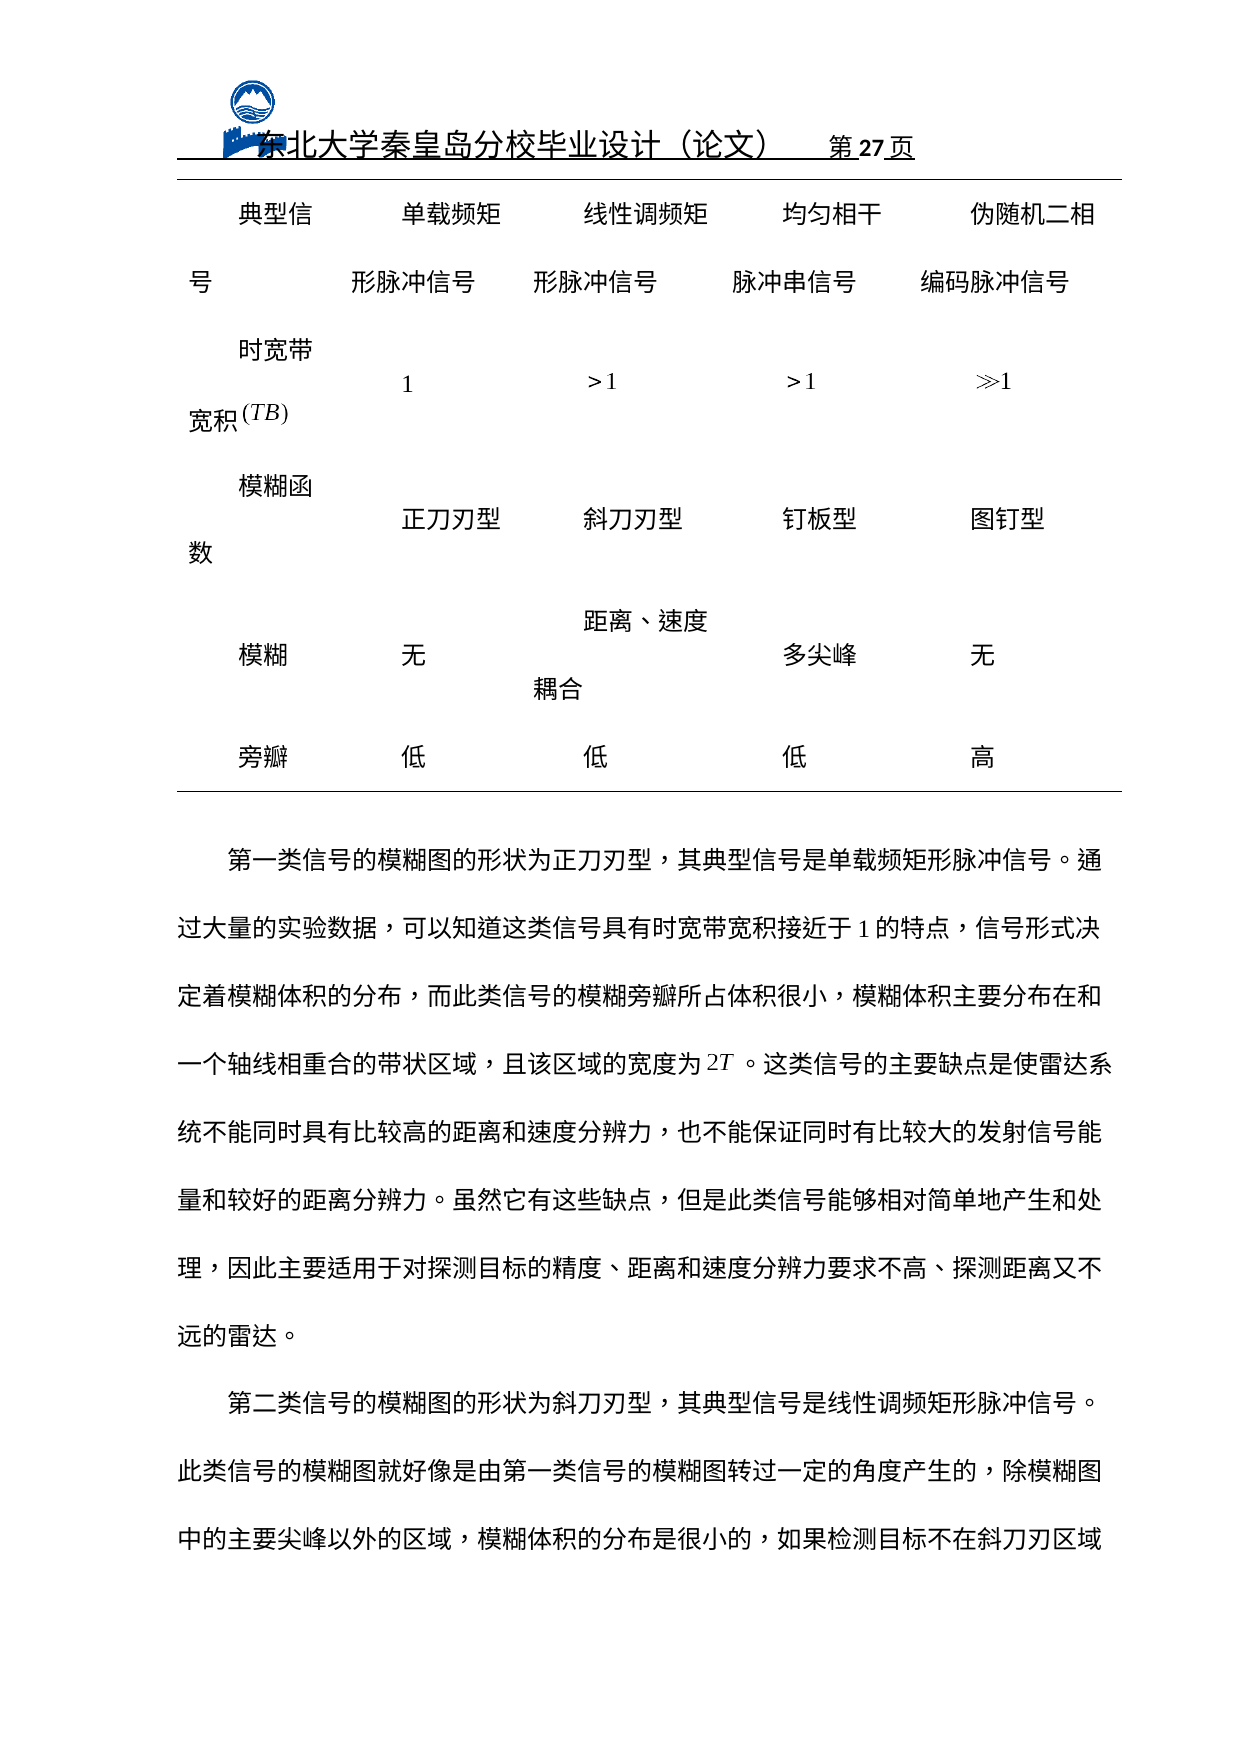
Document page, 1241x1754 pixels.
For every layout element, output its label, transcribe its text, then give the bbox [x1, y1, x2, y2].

table_cell 旁瓣 [177, 723, 340, 791]
table_cell 模糊 [177, 587, 340, 723]
table_cell 无 [909, 587, 1122, 723]
table_cell 图钉型 [909, 451, 1122, 587]
table_cell 多尖峰 [721, 587, 909, 723]
table_cell 正刀刃型 [340, 451, 522, 587]
table_cell 低 [721, 723, 909, 791]
table_cell [522, 315, 721, 451]
table_cell 均匀相干脉冲串信号 [721, 180, 909, 315]
table_cell [909, 315, 1122, 451]
table_cell 单载频矩形脉冲信号 [340, 180, 522, 315]
table_cell 距离、速度耦合 [522, 587, 721, 723]
table_cell 1 [340, 315, 522, 451]
table_cell 模糊函数 [177, 451, 340, 587]
table_cell 线性调频矩形脉冲信号 [522, 180, 721, 315]
table_cell 高 [909, 723, 1122, 791]
table_cell 钉板型 [721, 451, 909, 587]
table_cell [721, 315, 909, 451]
table_cell 斜刀刃型 [522, 451, 721, 587]
text 第一类信号的模糊图的形状为正刀刃型，其典型信号是单载频矩形脉冲信号。通过大量的实验数据，可以知道这类信号具有时宽带宽积接近于1的特点，信号形式决定着模糊体积的分布，而此类信号的模糊旁瓣所占体积很小，模糊体积主要分布在和一个轴线相重合的带状区域，且该区域的宽度为。这类信号的主要缺点是使雷达系统不能同时具有比较高的距离和速度分辨力，也不能保证同时有比较大的发射信号能量和较好的距离分辨力。虽然它有这些缺点，但是此类信号能够相对简单地产生和处理，因此主要适用于对探测目标的精度、距离和速度分辨力要求不高、探测距离又不远的雷达。 [177, 826, 1122, 1369]
table_cell 低 [522, 723, 721, 791]
table_cell 伪随机二相编码脉冲信号 [909, 180, 1122, 315]
table_cell 时宽带宽积 [177, 315, 340, 451]
table_cell 低 [340, 723, 522, 791]
table_cell 无 [340, 587, 522, 723]
picture [214, 79, 292, 158]
table_cell 典型信号 [177, 180, 340, 315]
